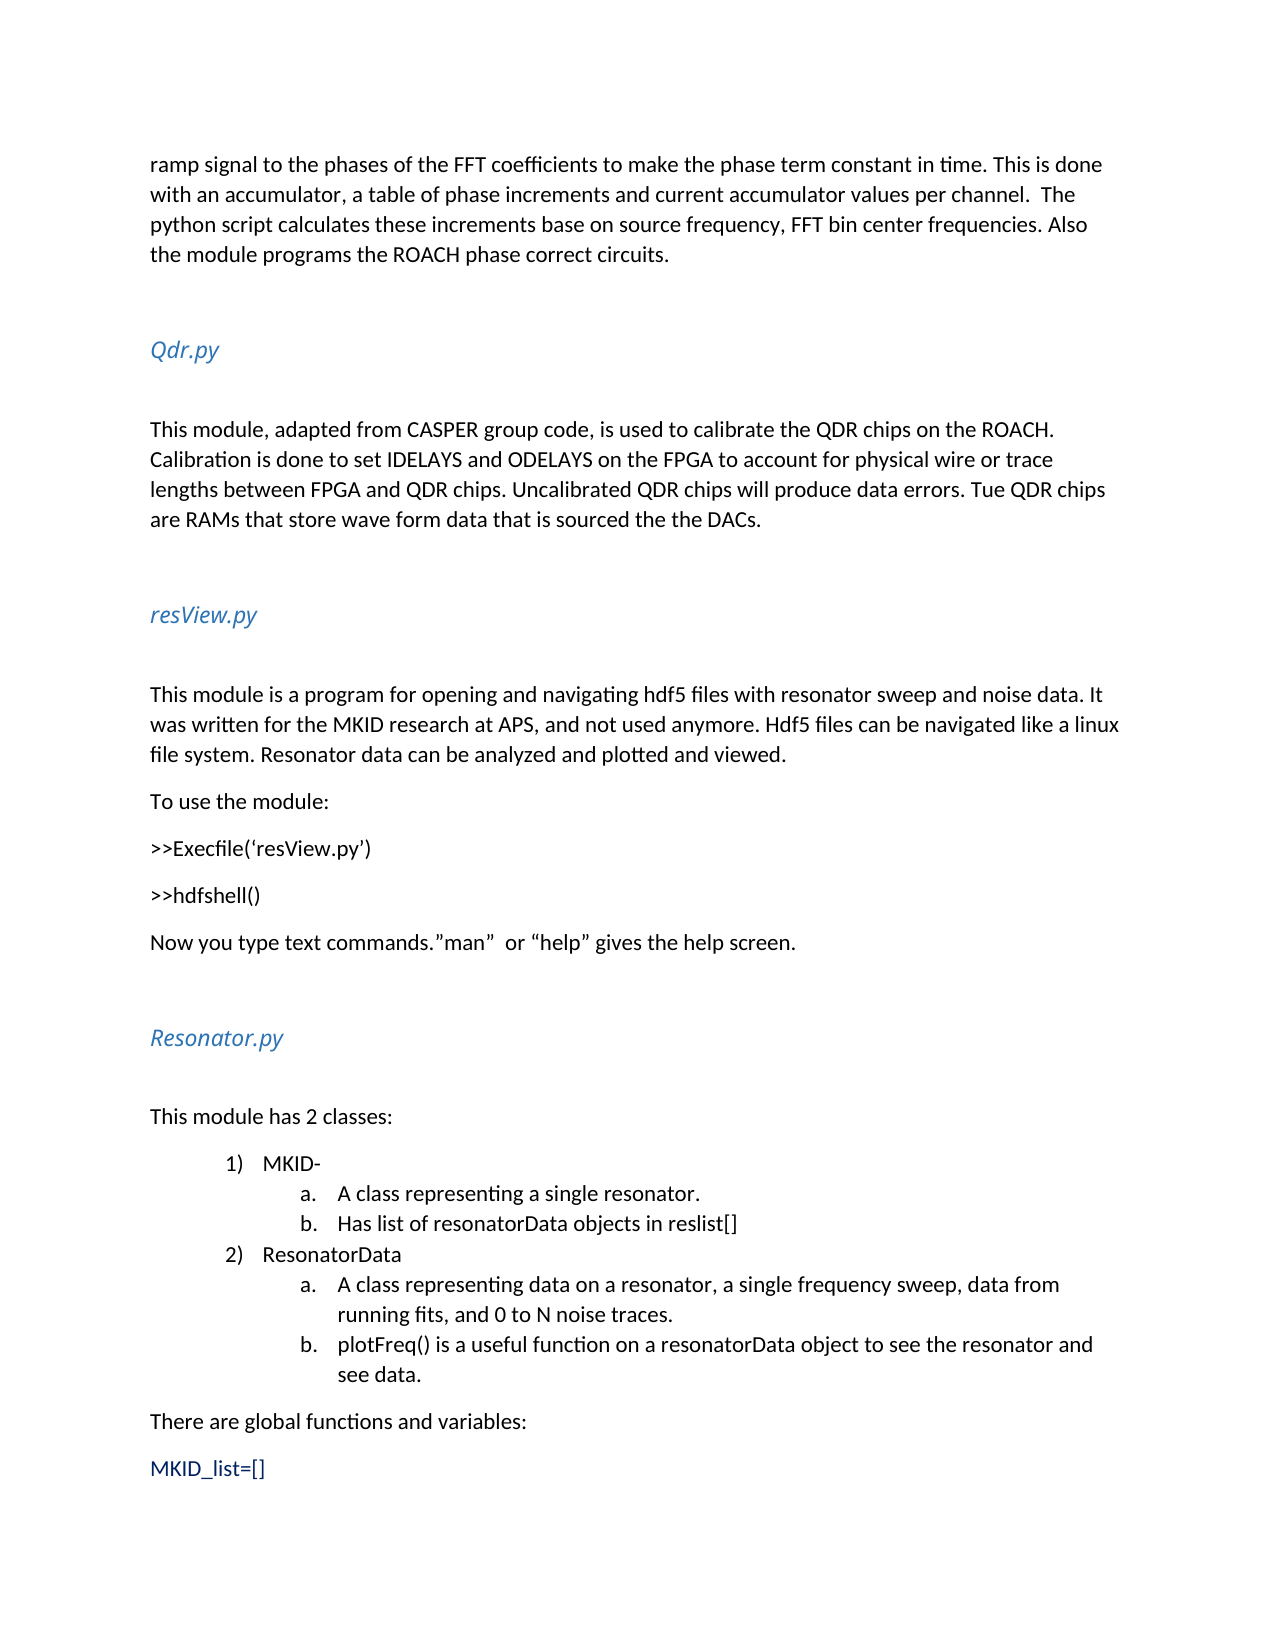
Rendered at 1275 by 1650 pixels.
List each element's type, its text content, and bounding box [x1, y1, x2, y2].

list plotFreq() is a useful function on a resonatorData object to see the resonator and see data. [300, 1330, 1125, 1389]
text This module has 2 classes: [150, 1102, 1125, 1130]
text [150, 150, 1125, 269]
list MKID- [225, 1149, 1125, 1177]
text MKID_list=[] [150, 1454, 1125, 1482]
text This module, adapted from CASPER group code, is used to calibrate the QDR chips on the ROACH. Calibration is done to set IDELAYS and ODELAYS on the FPGA to account for physical wire or trace lengths between FPGA and QDR chips. Uncalibrated QDR chips will produce data errors. Tue QDR chips are RAMs that store wave form data that is sourced the the DACs. [150, 415, 1125, 534]
text Now you type text commands.”man” or “help” gives the help screen. [150, 928, 1125, 956]
subtitle Resonator.py [150, 1022, 1125, 1053]
subtitle Qdr.py [150, 334, 1125, 366]
text This module is a program for opening and navigating hdf5 files with resonator sweep and noise data. It was written for the MKID research at APS, and not used anymore. Hdf5 files can be navigated like a linux file system. Resonator data can be analyzed and plotted and viewed. [150, 680, 1125, 768]
list A class representing a single resonator. [300, 1179, 1125, 1207]
text To use the module: [150, 787, 1125, 815]
list A class representing data on a resonator, a single frequency sweep, data from running fits, and 0 to N noise traces. [300, 1270, 1125, 1328]
text There are global functions and variables: [150, 1407, 1125, 1436]
text >>Execfile(‘resView.py’) [150, 834, 1125, 862]
text >>hdfshell() [150, 881, 1125, 909]
subtitle resView.py [150, 599, 1125, 631]
list ResonatorData [225, 1240, 1125, 1268]
list Has list of resonatorData objects in reslist[] [300, 1209, 1125, 1238]
